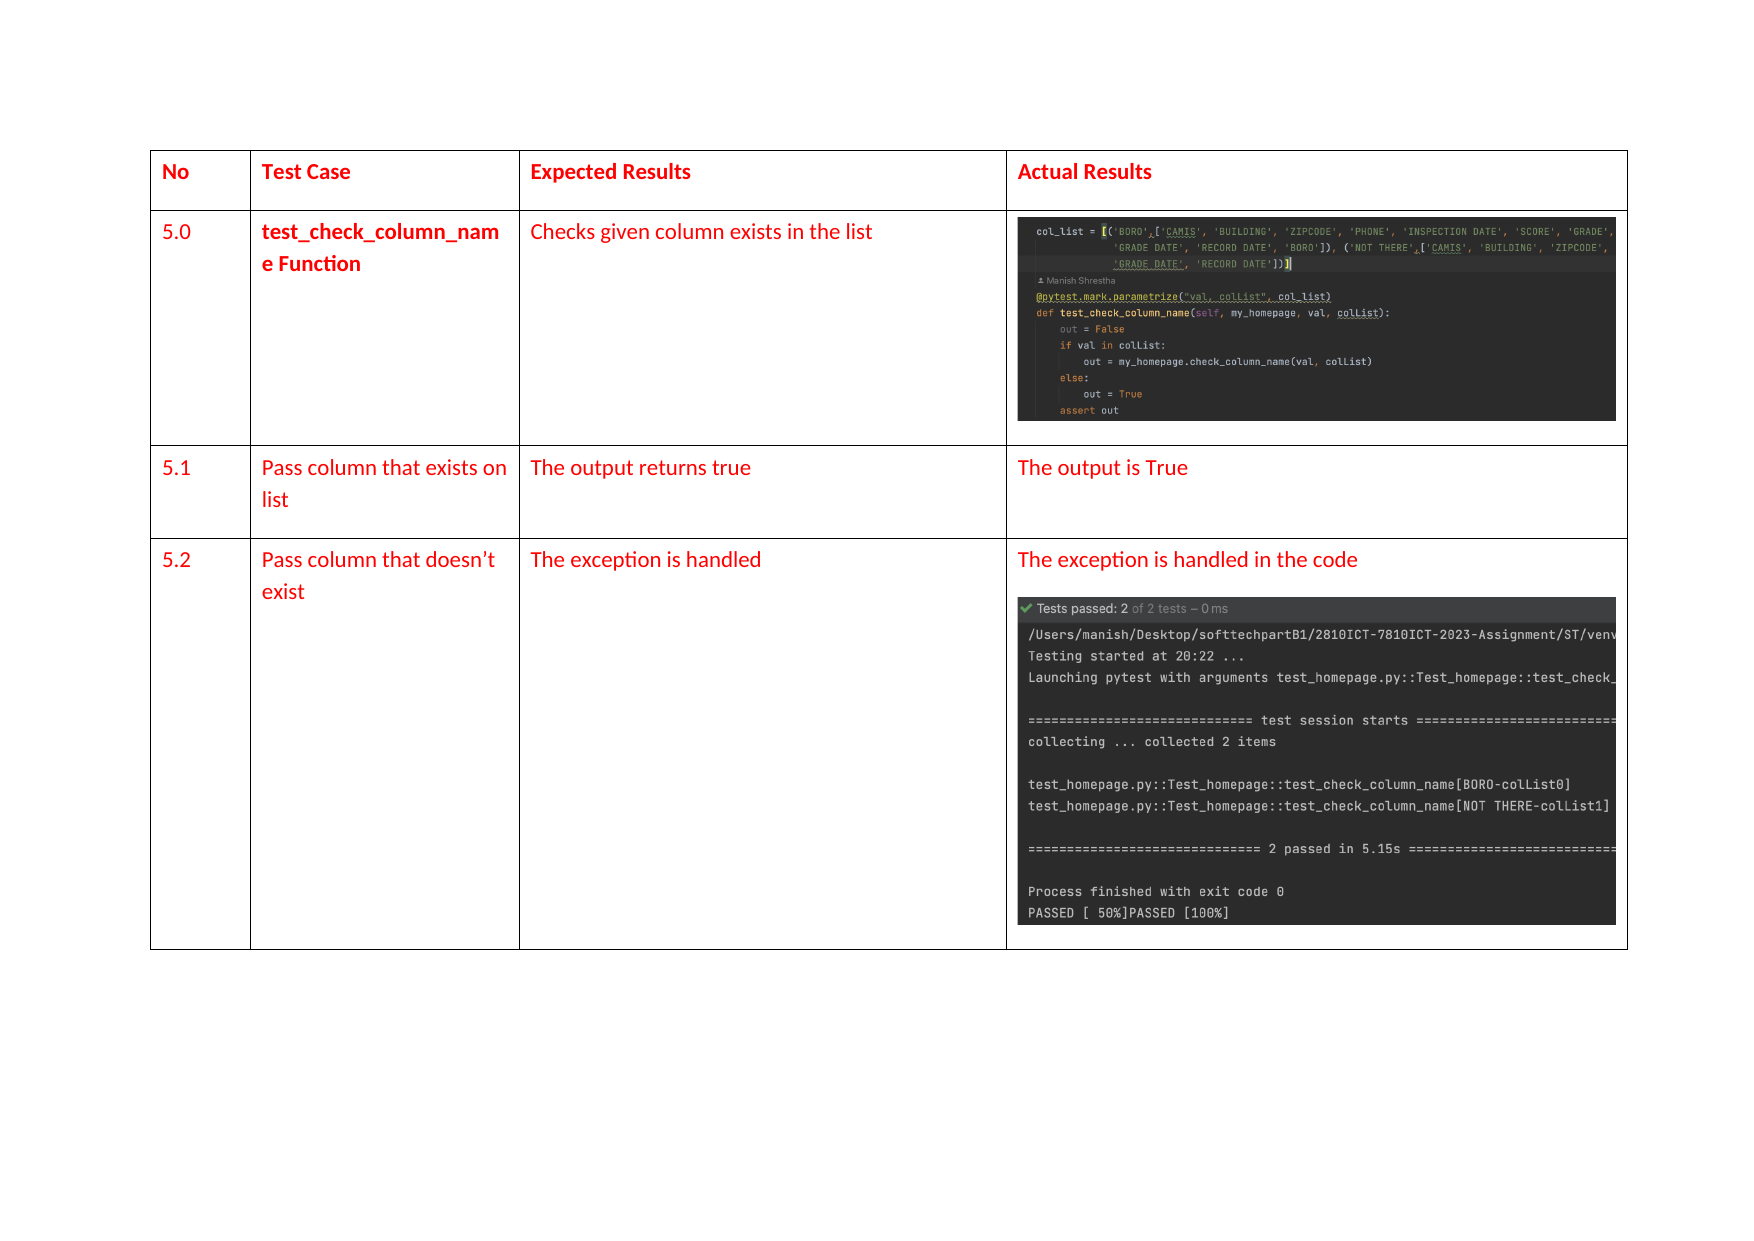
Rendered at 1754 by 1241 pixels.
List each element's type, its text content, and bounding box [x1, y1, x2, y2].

table_cell 5.1 [151, 446, 250, 537]
table_cell The output is True [1007, 446, 1627, 537]
table_header No [151, 151, 250, 210]
table_header Actual Results [1007, 151, 1627, 210]
table_cell The exception is handled in the code [1007, 539, 1627, 949]
table_cell [1007, 211, 1627, 445]
table_cell The exception is handled [520, 539, 1006, 949]
table_cell 5.2 [151, 539, 250, 949]
table_cell Pass column that doesn’t exist [251, 539, 519, 949]
table_header Expected Results [520, 151, 1006, 210]
table_cell The output returns true [520, 446, 1006, 537]
picture [1017, 217, 1616, 421]
table_cell Pass column that exists on list [251, 446, 519, 537]
table_header Test Case [251, 151, 519, 210]
table_cell test_check_column_name Function [251, 211, 519, 445]
table_cell Checks given column exists in the list [520, 211, 1006, 445]
table_cell 5.0 [151, 211, 250, 445]
picture [1017, 597, 1616, 925]
